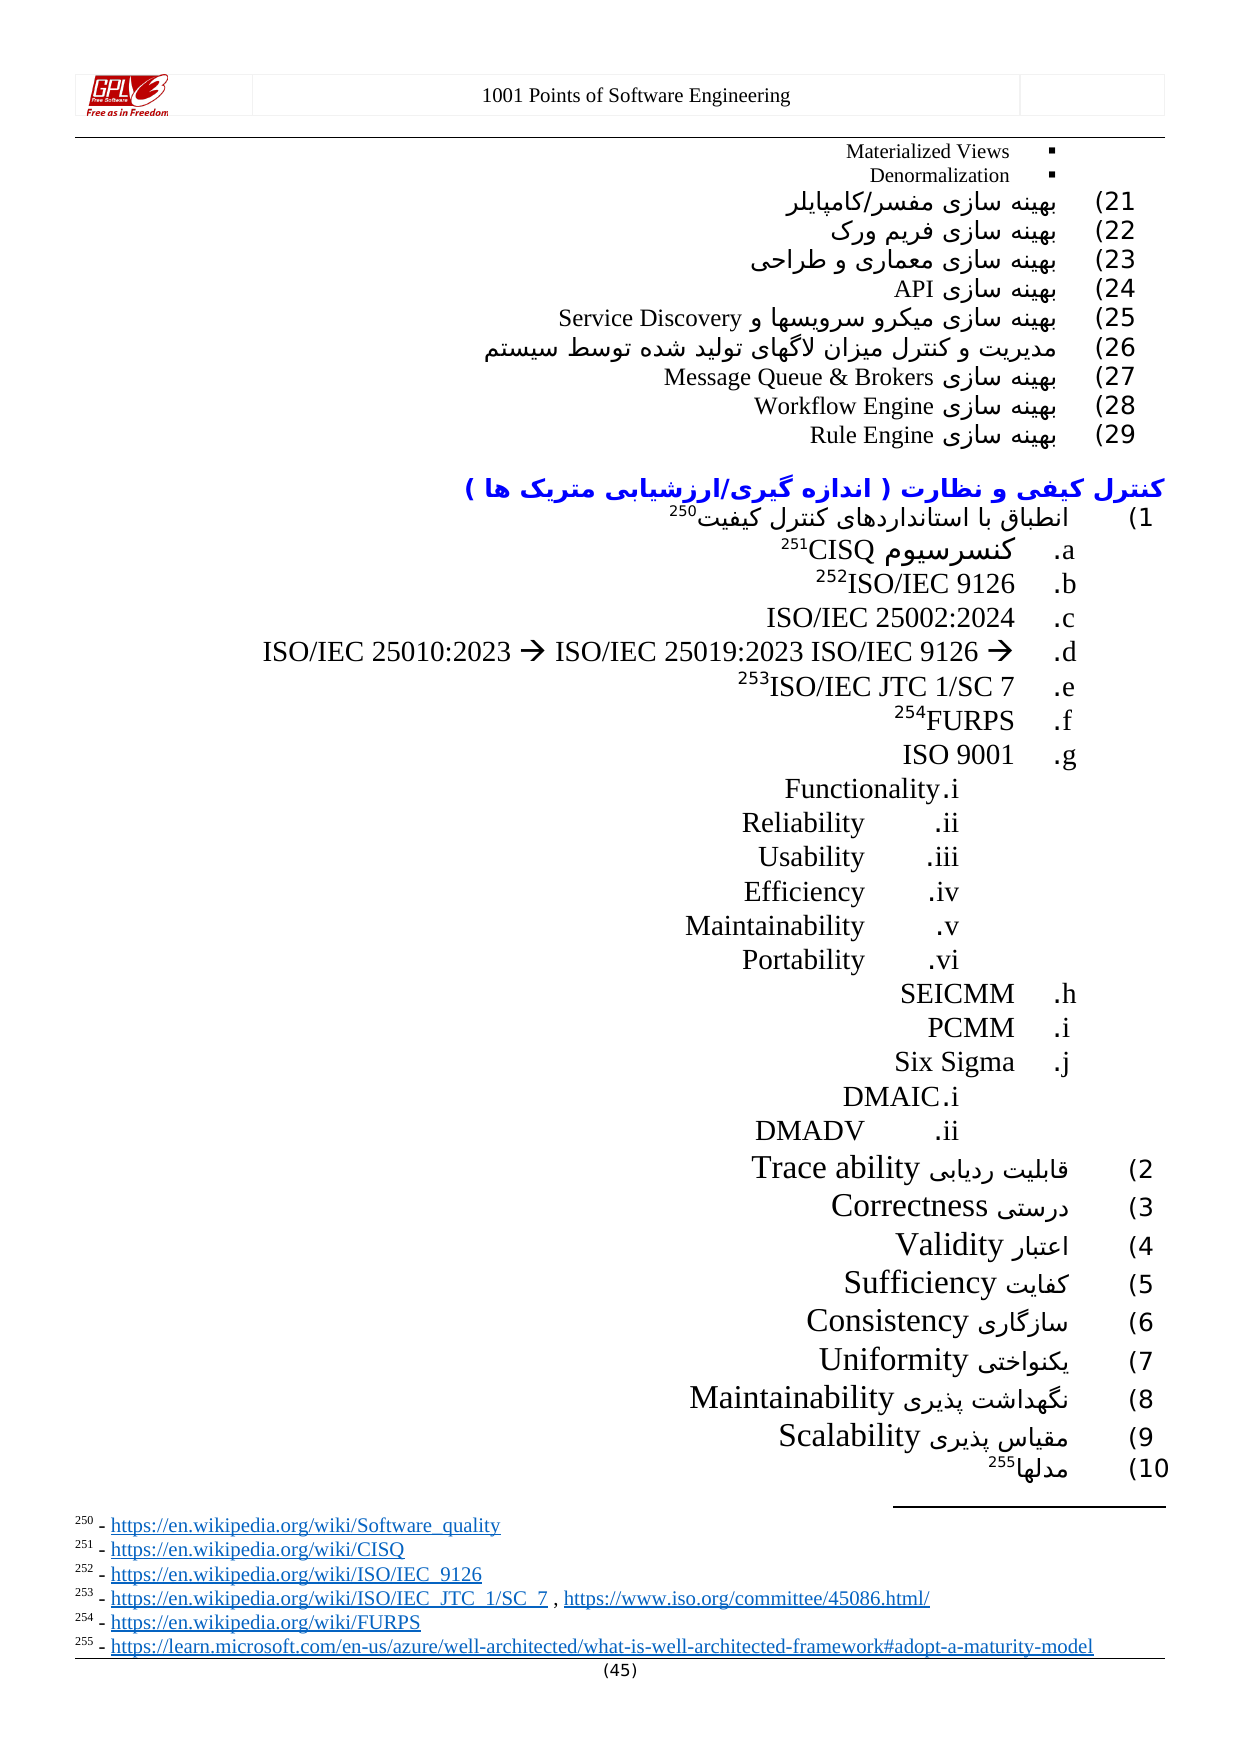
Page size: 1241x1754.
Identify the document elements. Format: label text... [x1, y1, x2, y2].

list مقیاس پذیری Scalability [75, 1415, 1128, 1454]
list نگهداشت پذیری Maintainability [75, 1377, 1128, 1415]
list Efficiency [75, 874, 959, 908]
list Denormalization [75, 163, 1047, 187]
list درستی Correctness [75, 1185, 1128, 1224]
subtitle کنترل کیفی و نظارت ( اندازه گیری/ارزشیابی متریک ها ) [75, 474, 1165, 503]
list Functionality [75, 771, 959, 805]
list بهینه سازی API [75, 274, 1094, 303]
list ISO 9001 [75, 737, 1053, 771]
list کنسرسیوم CISQ [75, 532, 1053, 566]
list بهینه سازی معماری و طراحی [75, 245, 1094, 274]
list Portability [75, 942, 959, 976]
list بهینه سازی Workflow Engine [75, 391, 1094, 420]
list PCMM [75, 1010, 1053, 1044]
list FURPS [75, 703, 1053, 737]
list مدلها [75, 1454, 1128, 1483]
list ISO/IEC 9126 [75, 566, 1053, 600]
picture [86, 74, 168, 116]
list ISO/IEC 25010:2023 ISO/IEC 25019:2023 ISO/IEC 9126 [75, 634, 1053, 669]
list اعتبار Validity [75, 1224, 1128, 1262]
list بهینه سازی فریم ورک [75, 216, 1094, 245]
list DMAIC [75, 1079, 959, 1113]
list ISO/IEC 25002:2024 [75, 600, 1053, 634]
list DMADV [75, 1113, 959, 1147]
list بهینه سازی Rule Engine [75, 420, 1094, 450]
list بهینه سازی مفسر/کامپایلر [75, 187, 1094, 216]
list سازگاری Consistency [75, 1300, 1128, 1339]
list Six Sigma [75, 1044, 1053, 1079]
list یکنواختی Uniformity [75, 1339, 1128, 1377]
list بهینه سازی میکرو سرویسها و Service Discovery [75, 303, 1094, 333]
list مدیریت و کنترل میزان لاگهای تولید شده توسط سیستم [75, 333, 1094, 362]
list Reliability [75, 805, 959, 839]
list SEICMM [75, 976, 1053, 1010]
list کفایت Sufficiency [75, 1262, 1128, 1300]
list ISO/IEC JTC 1/SC 7 [75, 669, 1053, 703]
list بهینه سازی Message Queue & Brokers [75, 362, 1094, 391]
list انطباق با استانداردهای کنترل کیفیت [75, 503, 1128, 532]
list Materialized Views [75, 138, 1047, 163]
list Usability [75, 839, 959, 874]
list Maintainability [75, 908, 959, 942]
list قابلیت ردیابی Trace ability [75, 1147, 1128, 1185]
